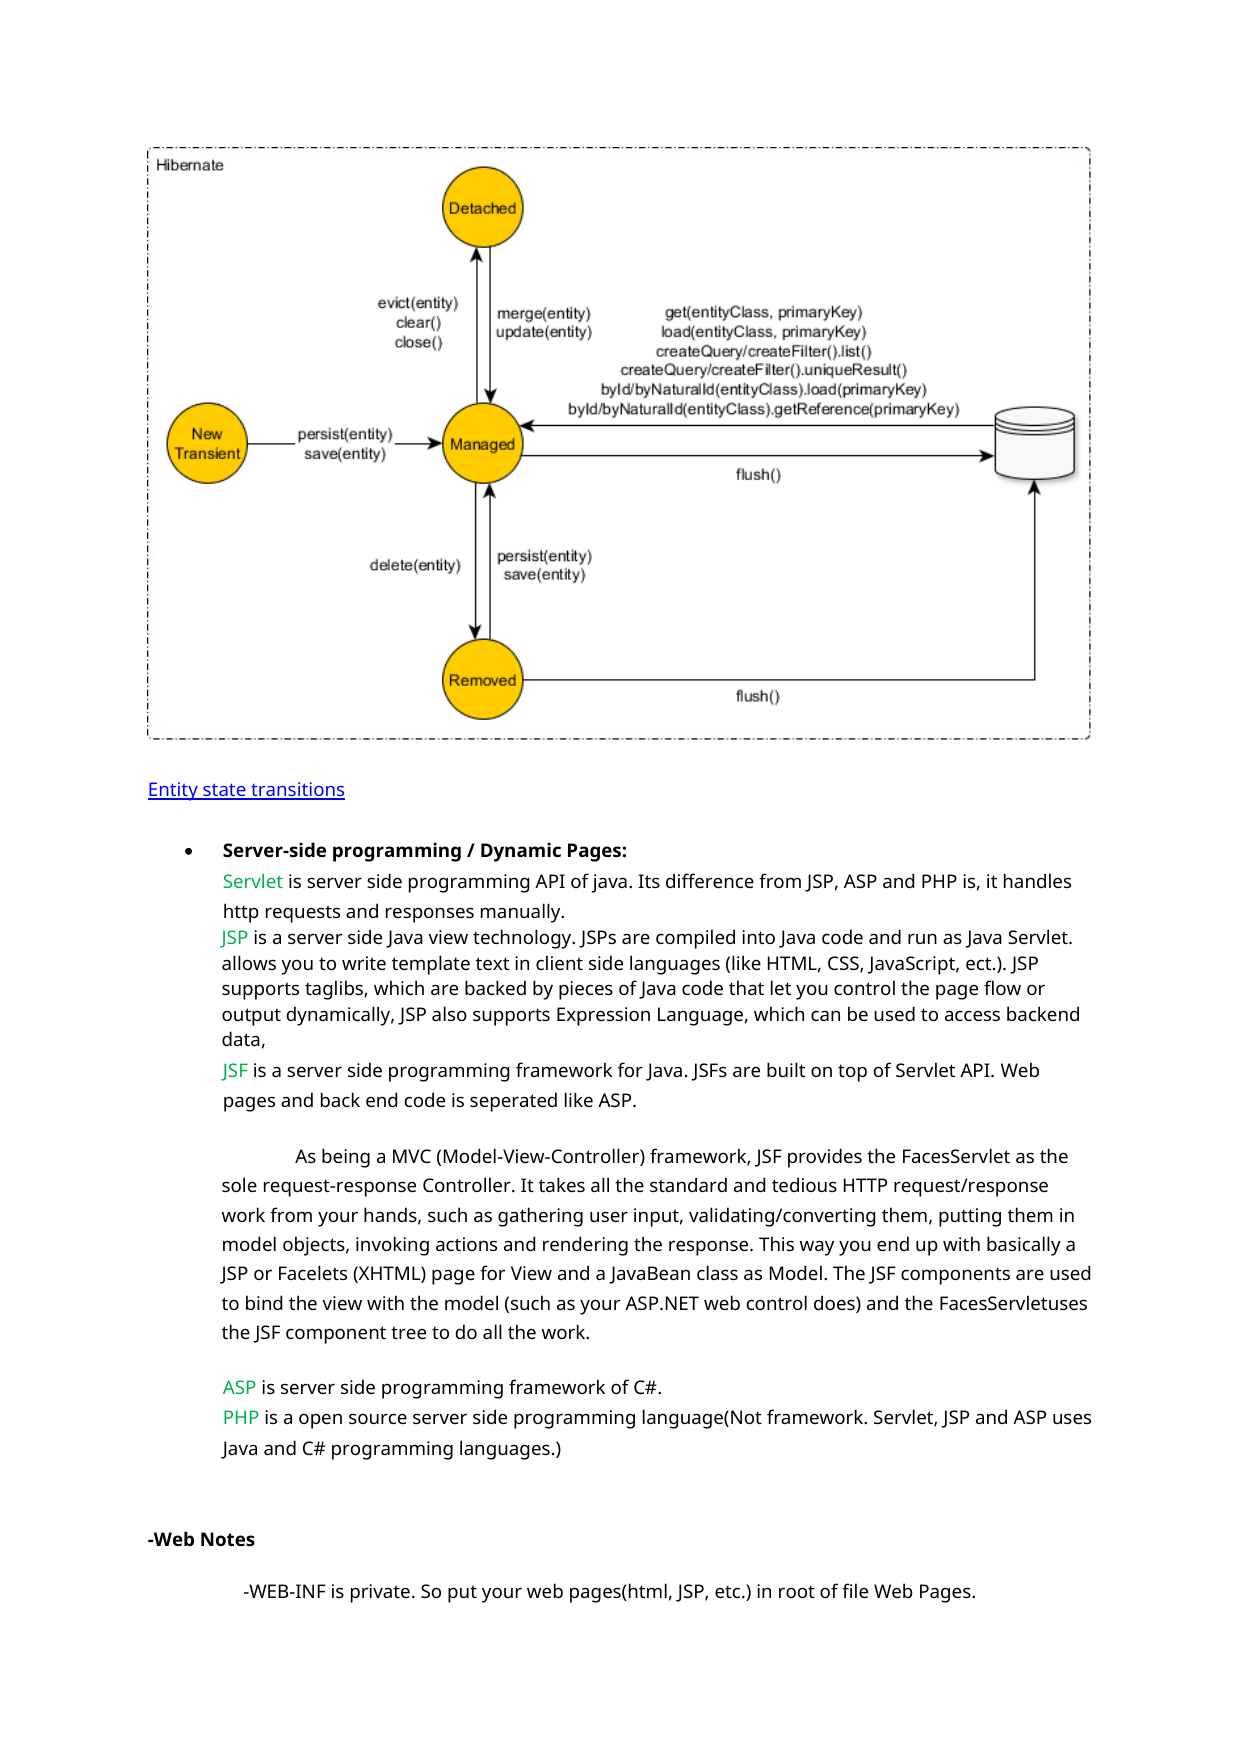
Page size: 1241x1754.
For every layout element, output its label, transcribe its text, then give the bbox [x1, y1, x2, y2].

text -Web Notes [148, 1522, 1093, 1552]
text Entity state transitions [148, 772, 1093, 802]
list Server-side programming / Dynamic Pages: [185, 833, 1093, 863]
text ASP is server side programming framework of C#. [223, 1369, 1093, 1400]
text Servlet is server side programming API of java. Its difference from JSP, ASP and PHP is, it handles http requests and responses manually. [223, 863, 1093, 924]
text As being a MVC (Model-View-Controller) framework, JSF provides the FacesServlet as the sole request-response Controller. It takes all the standard and tedious HTTP request/response work from your hands, such as gathering user input, validating/converting them, putting them in model objects, invoking actions and rendering the response. This way you end up with basically a JSP or Facelets (XHTML) page for View and a JavaBean class as Model. The JSF components are used to bind the view with the model (such as your ASP.NET web control does) and the FacesServletuses the JSF component tree to do all the work. [221, 1143, 1093, 1344]
text JSP is a server side Java view technology. JSPs are compiled into Java code and run as Java Servlet. allows you to write template text in client side languages (like HTML, CSS, JavaScript, ect.). JSP supports taglibs, which are backed by pieces of Java code that let you control the page flow or output dynamically, JSP also supports Expression Language, which can be used to access backend data, [221, 924, 1093, 1052]
text PHP is a open source server side programming language(Not framework. Servlet, JSP and ASP uses Java and C# programming languages.) [223, 1400, 1093, 1461]
picture [147, 147, 1092, 741]
text JSF is a server side programming framework for Java. JSFs are built on top of Servlet API. Web pages and back end code is seperated like ASP. [223, 1052, 1093, 1113]
text -WEB-INF is private. So put your web pages(html, JSP, etc.) in root of file Web Pages. [148, 1573, 1093, 1604]
